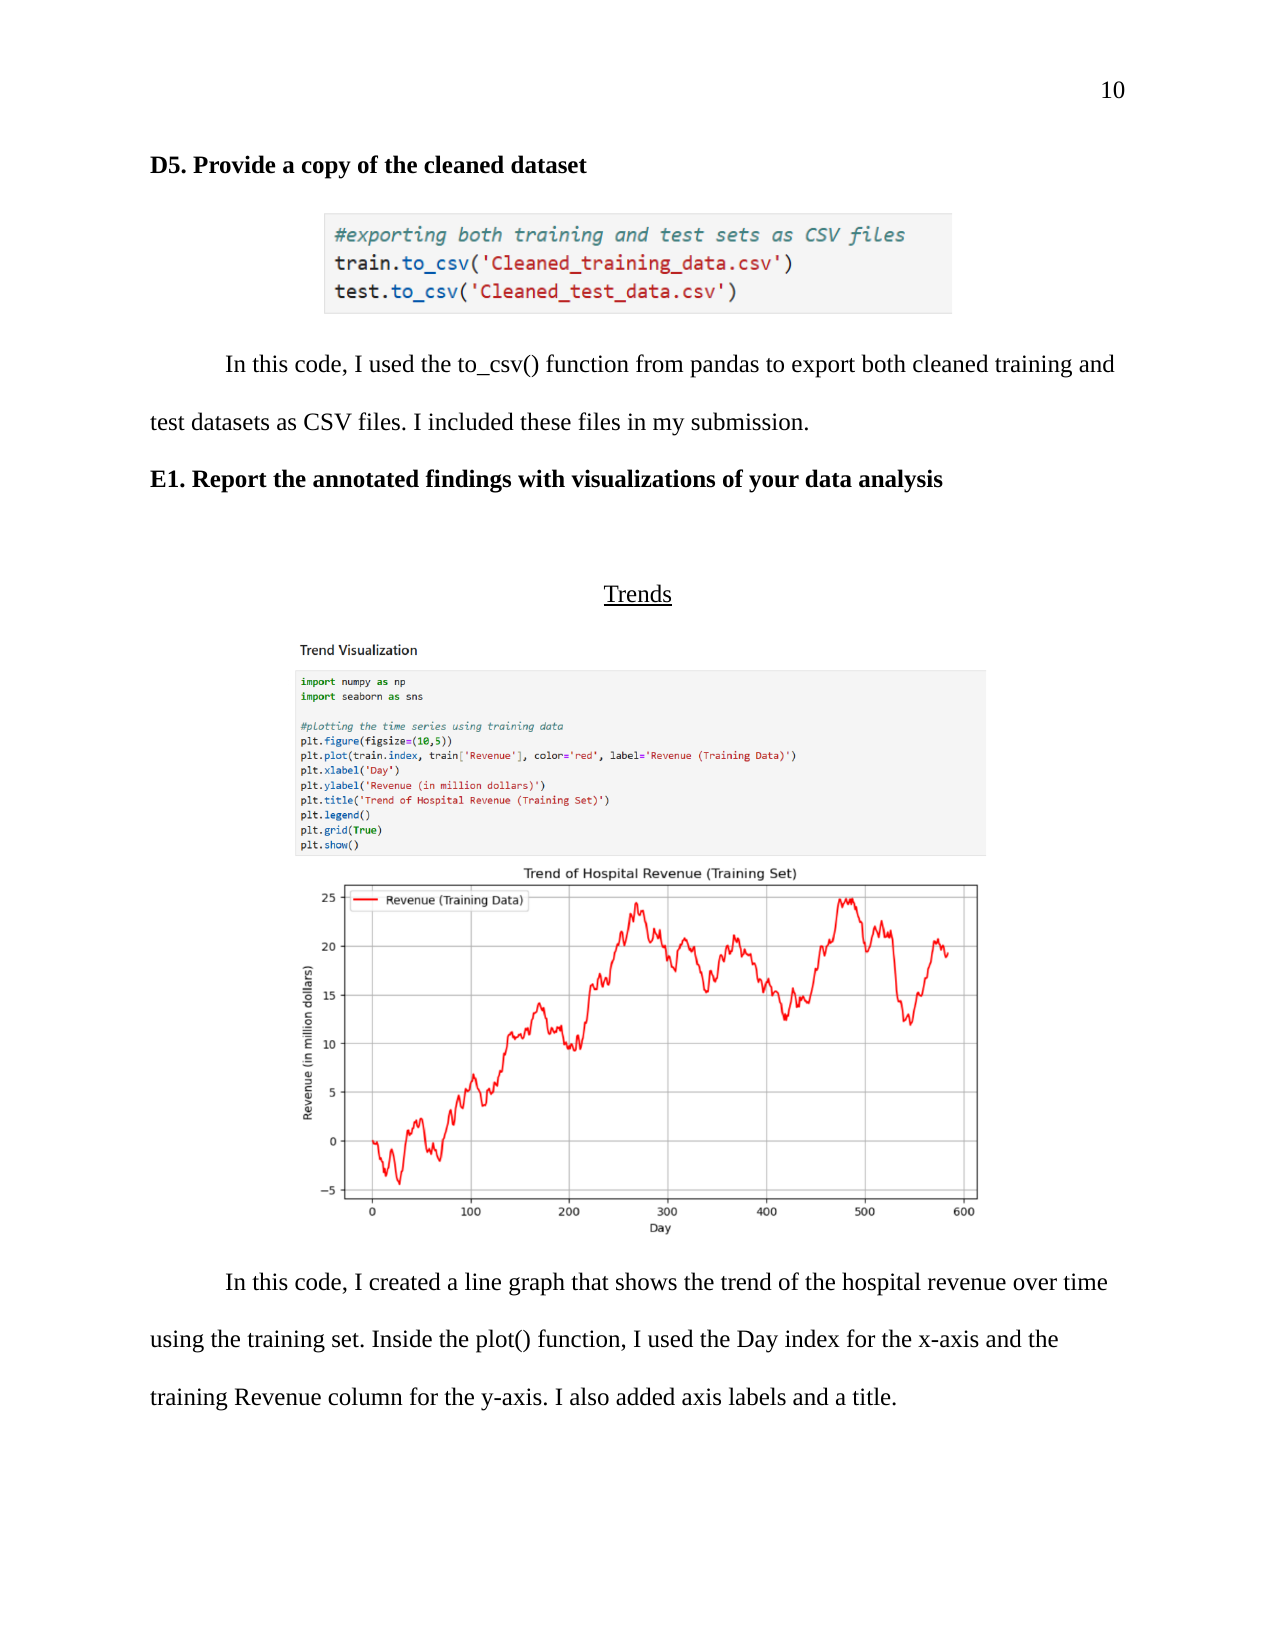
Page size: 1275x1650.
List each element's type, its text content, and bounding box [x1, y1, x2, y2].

text Trends [150, 579, 1125, 608]
text In this code, I used the to_csv() function from pandas to export both cleaned training and test datasets as CSV files. I included these files in my submission. [150, 349, 1125, 435]
text In this code, I created a line graph that shows the trend of the hospital revenue over time using the training set. Inside the plot() function, I used the Day index for the x-axis and the training Revenue column for the y-axis. I also added axis labels and a title. [150, 1267, 1125, 1411]
text E1. Report the annotated findings with visualizations of your data analysis [150, 464, 1125, 493]
picture [288, 636, 987, 1236]
picture [322, 207, 953, 318]
text D5. Provide a copy of the cleaned dataset [150, 150, 1125, 179]
